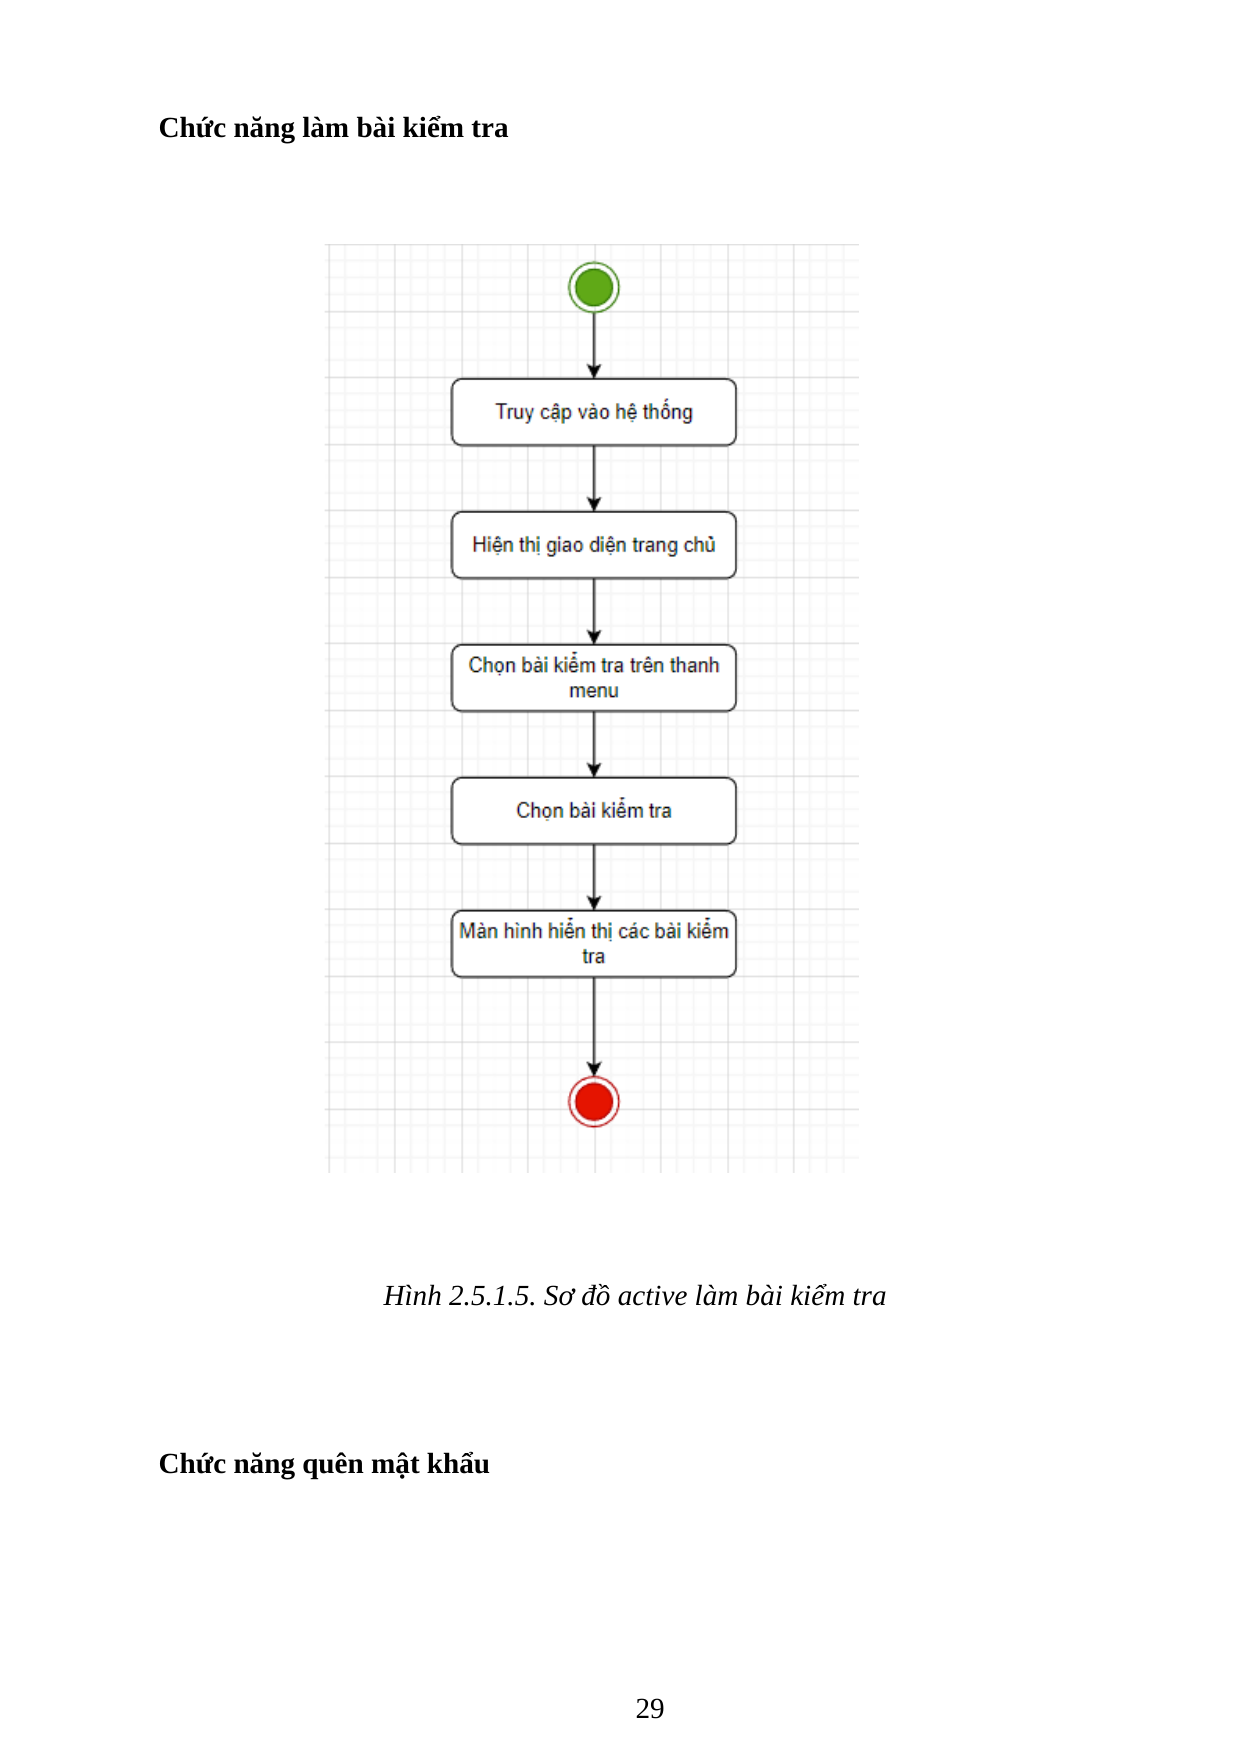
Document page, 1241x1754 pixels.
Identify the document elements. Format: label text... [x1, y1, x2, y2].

text Chức năng làm bài kiểm tra [158, 110, 1169, 144]
text Chức năng quên mật khẩu [158, 1446, 1169, 1479]
text Hình 2.5.1.5. Sơ đồ active làm bài kiểm tra [158, 1278, 1169, 1312]
picture [324, 244, 859, 1173]
